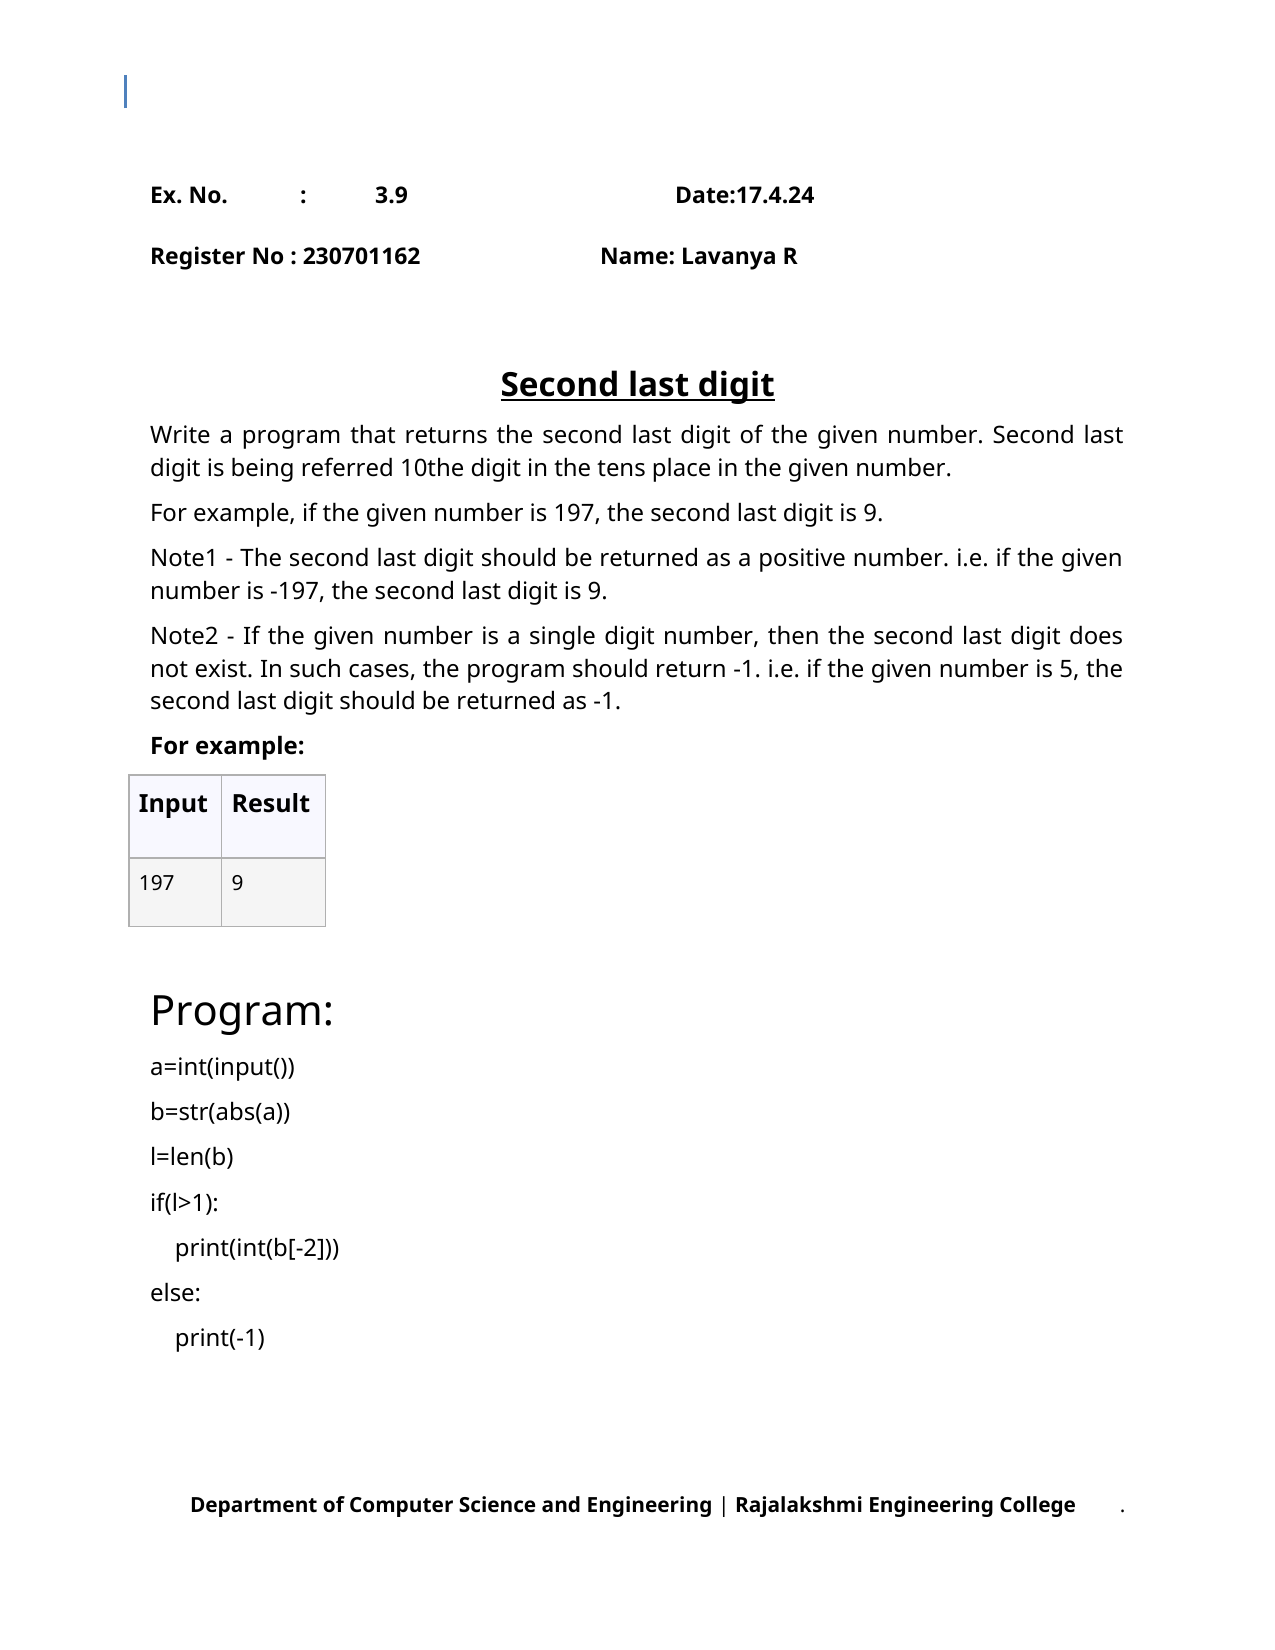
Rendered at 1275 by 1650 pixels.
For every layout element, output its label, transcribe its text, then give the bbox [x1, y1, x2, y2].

text else: [150, 1276, 1125, 1308]
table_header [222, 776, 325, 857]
text a=int(input()) [150, 1050, 1125, 1083]
text Ex. No. : 3.9 Date:17.4.24 [150, 179, 1125, 210]
text b=str(abs(a)) [150, 1095, 1125, 1128]
text Second last digit [150, 360, 1125, 406]
text Register No : 230701162 Name: Lavanya R [150, 239, 1125, 271]
text print(int(b[-2])) [150, 1230, 1125, 1263]
text For example: [150, 729, 1125, 762]
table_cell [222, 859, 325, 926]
text Note1 - The second last digit should be returned as a positive number. i.e. if the given number is -197, the second last digit is 9. [150, 541, 1125, 606]
text print(-1) [150, 1321, 1125, 1353]
text For example, if the given number is 197, the second last digit is 9. [150, 496, 1125, 529]
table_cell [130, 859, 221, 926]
text if(l>1): [150, 1185, 1125, 1218]
text Note2 - If the given number is a single digit number, then the second last digit does not exist. In such cases, the program should return -1. i.e. if the given number is 5, the second last digit should be returned as -1. [150, 619, 1125, 717]
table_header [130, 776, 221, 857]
text l=len(b) [150, 1140, 1125, 1173]
text Write a program that returns the second last digit of the given number. Second last digit is being referred 10the digit in the tens place in the given number. [150, 418, 1125, 483]
text Program: [150, 981, 1125, 1037]
